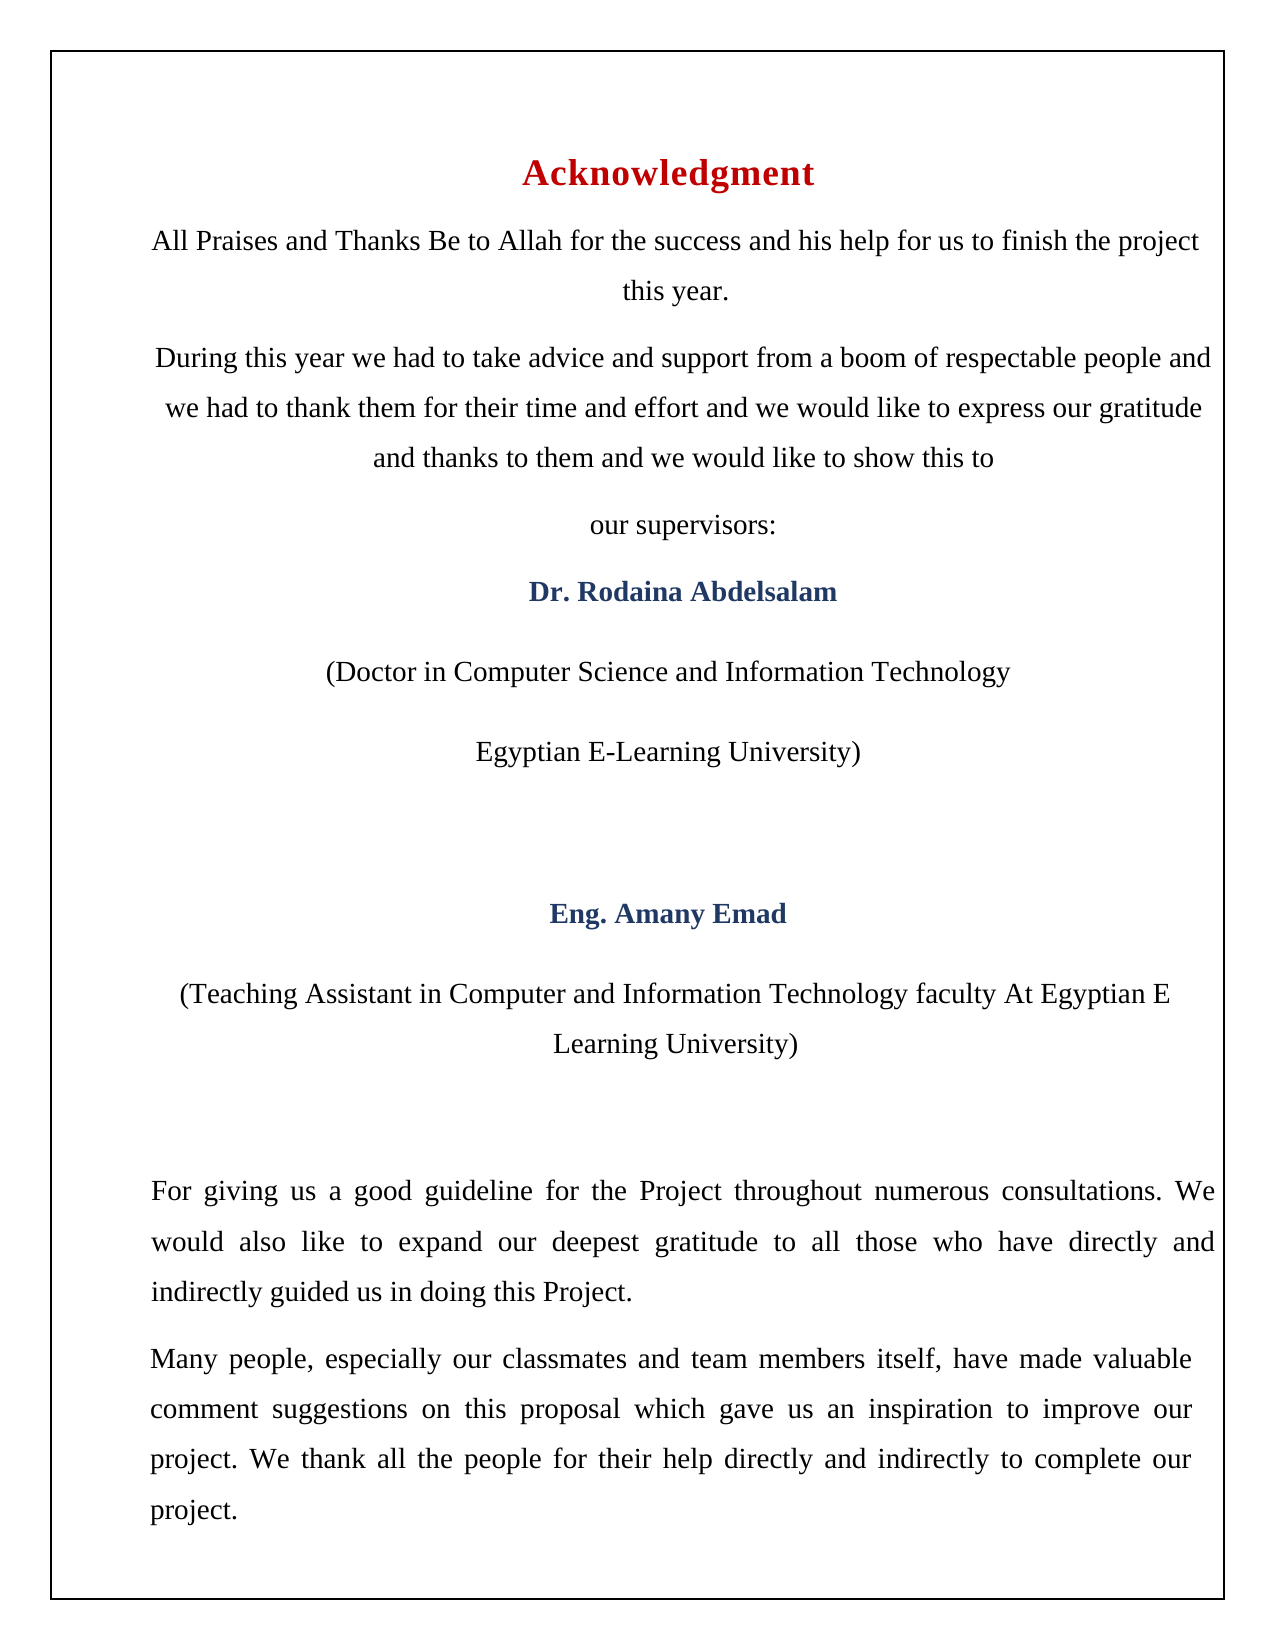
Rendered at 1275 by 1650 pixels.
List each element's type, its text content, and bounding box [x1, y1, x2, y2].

text our supervisors: [150, 507, 1216, 541]
subtitle Eng. Amany Emad [150, 896, 1186, 930]
text Egyptian E-Learning University) [150, 734, 1187, 768]
text All Praises and Thanks Be to Allah for the success and his help for us to finish the project this year. [150, 223, 1201, 307]
text During this year we had to take advice and support from a boom of respectable people and we had to thank them for their time and effort and we would like to express our gratitude and thanks to them and we would like to show this to [150, 340, 1216, 474]
text For giving us a good guideline for the Project throughout numerous consultations. We would also like to expand our deepest gratitude to all those who have directly and indirectly guided us in doing this Project. [151, 1173, 1216, 1308]
text (Teaching Assistant in Computer and Information Technology faculty At Egyptian E Learning University) [150, 976, 1200, 1060]
text Acknowledgment [150, 150, 1186, 193]
subtitle Dr. Rodaina Abdelsalam [150, 574, 1216, 607]
text Many people, especially our classmates and team members itself, have made valuable comment suggestions on this proposal which gave us an inspiration to improve our project. We thank all the people for their help directly and indirectly to complete our project. [150, 1341, 1194, 1525]
text (Doctor in Computer Science and Information Technology [150, 654, 1187, 687]
